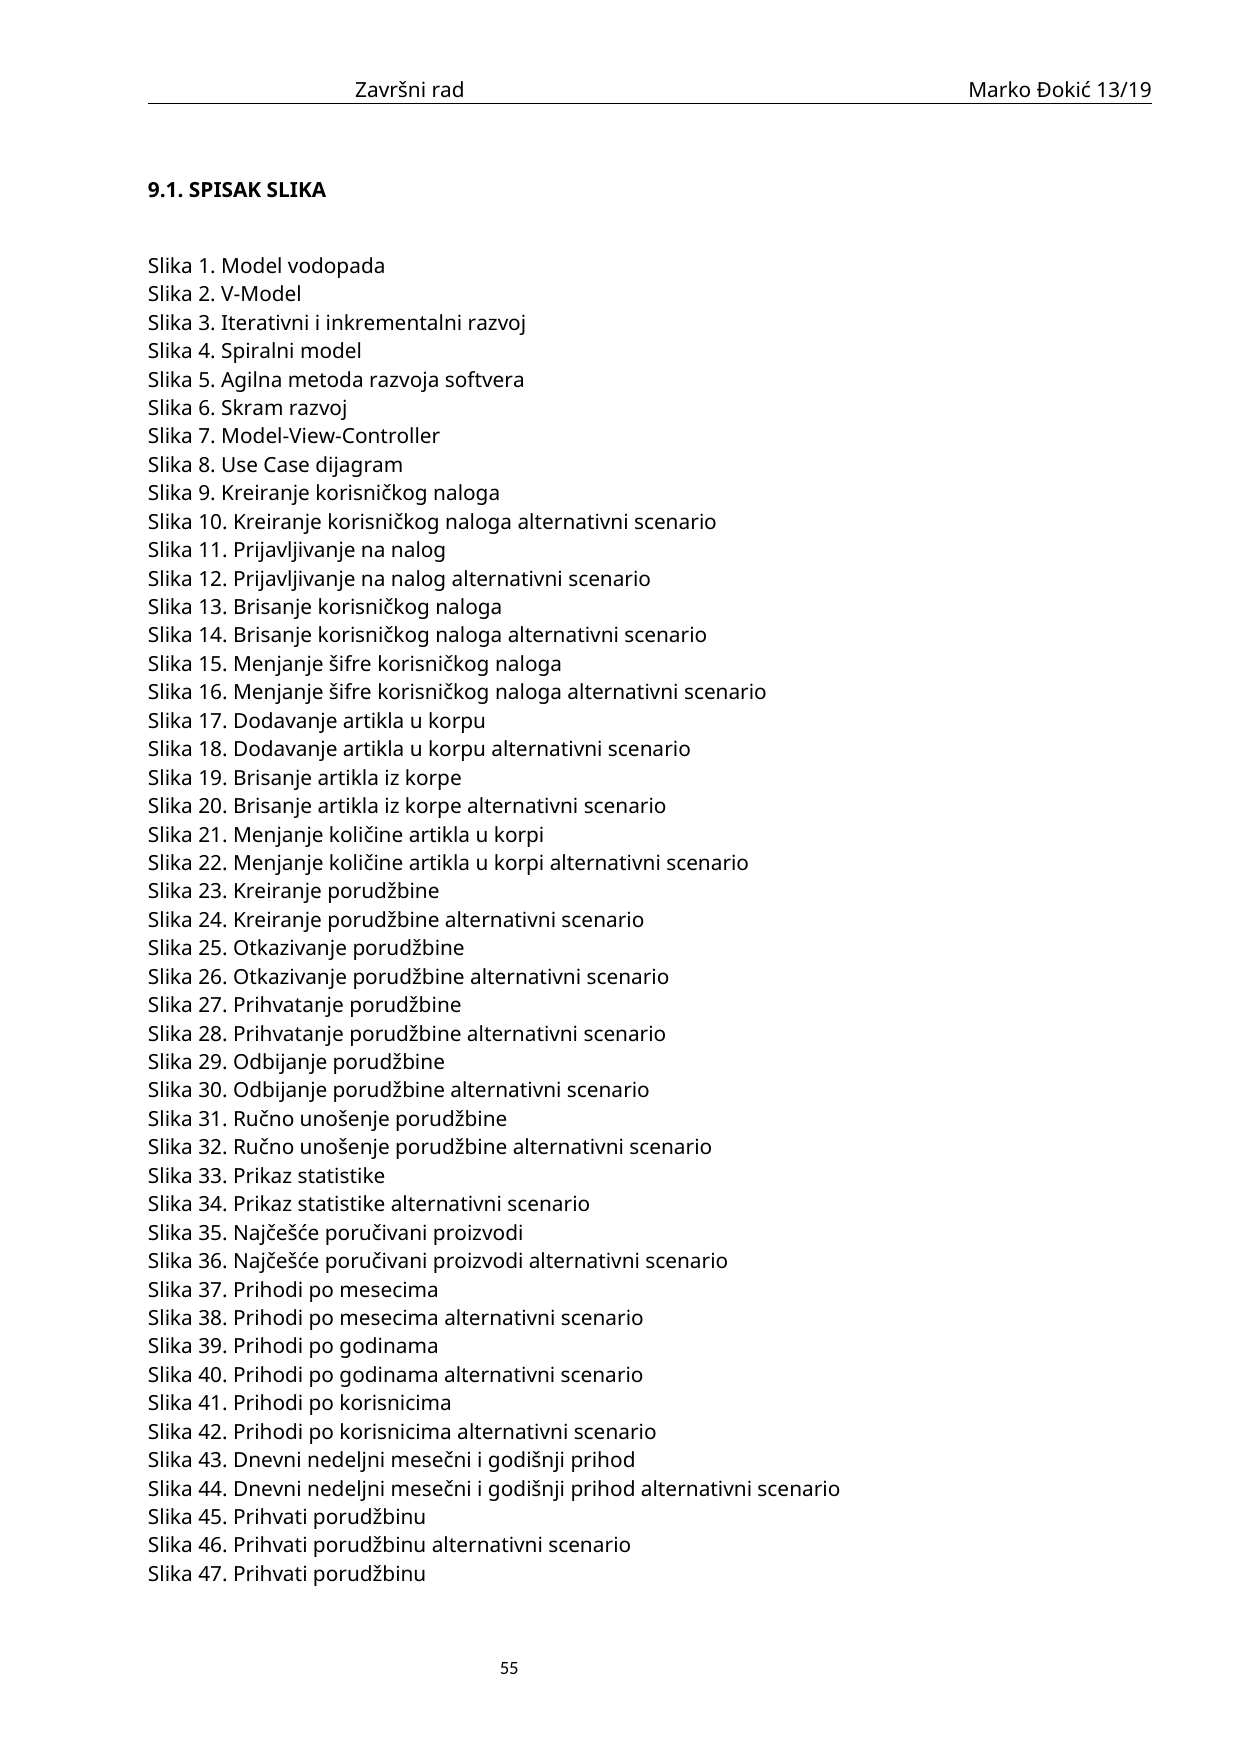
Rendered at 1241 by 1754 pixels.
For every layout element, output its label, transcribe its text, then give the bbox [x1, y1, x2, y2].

text Slika 8. Use Case dijagram [148, 450, 1152, 478]
text Slika 3. Iterativni i inkrementalni razvoj [148, 308, 1152, 336]
text Slika 24. Kreiranje porudžbine alternativni scenario [148, 905, 1152, 933]
text Slika 13. Brisanje korisničkog naloga [148, 592, 1152, 621]
text Slika 2. V-Model [148, 279, 1152, 308]
text Slika 34. Prikaz statistike alternativni scenario [148, 1189, 1152, 1218]
text Slika 37. Prihodi po mesecima [148, 1275, 1152, 1303]
text Slika 31. Ručno unošenje porudžbine [148, 1104, 1152, 1132]
text Slika 12. Prijavljivanje na nalog alternativni scenario [148, 564, 1152, 592]
text Slika 11. Prijavljivanje na nalog [148, 535, 1152, 564]
text Slika 44. Dnevni nedeljni mesečni i godišnji prihod alternativni scenario [148, 1474, 1152, 1502]
text Slika 22. Menjanje količine artikla u korpi alternativni scenario [148, 848, 1152, 877]
text Slika 17. Dodavanje artikla u korpu [148, 706, 1152, 734]
text Slika 23. Kreiranje porudžbine [148, 877, 1152, 905]
text Slika 28. Prihvatanje porudžbine alternativni scenario [148, 1019, 1152, 1047]
text Slika 26. Otkazivanje porudžbine alternativni scenario [148, 962, 1152, 990]
text Slika 20. Brisanje artikla iz korpe alternativni scenario [148, 791, 1152, 820]
text Slika 15. Menjanje šifre korisničkog naloga [148, 649, 1152, 677]
text Slika 21. Menjanje količine artikla u korpi [148, 820, 1152, 848]
text Slika 27. Prihvatanje porudžbine [148, 990, 1152, 1019]
text Slika 16. Menjanje šifre korisničkog naloga alternativni scenario [148, 677, 1152, 706]
text Slika 4. Spiralni model [148, 336, 1152, 365]
text Slika 36. Najčešće poručivani proizvodi alternativni scenario [148, 1246, 1152, 1275]
text Slika 29. Odbijanje porudžbine [148, 1047, 1152, 1076]
text Slika 38. Prihodi po mesecima alternativni scenario [148, 1303, 1152, 1332]
text Slika 39. Prihodi po godinama [148, 1332, 1152, 1360]
text Slika 42. Prihodi po korisnicima alternativni scenario [148, 1417, 1152, 1445]
text Slika 5. Agilna metoda razvoja softvera [148, 365, 1152, 393]
text Slika 43. Dnevni nedeljni mesečni i godišnji prihod [148, 1445, 1152, 1474]
text Slika 46. Prihvati porudžbinu alternativni scenario [148, 1531, 1152, 1559]
text Slika 1. Model vodopada [148, 251, 1152, 279]
text Slika 9. Kreiranje korisničkog naloga [148, 478, 1152, 507]
text Slika 41. Prihodi po korisnicima [148, 1388, 1152, 1417]
text Slika 47. Prihvati porudžbinu [148, 1559, 1152, 1587]
text Slika 30. Odbijanje porudžbine alternativni scenario [148, 1076, 1152, 1104]
text Slika 45. Prihvati porudžbinu [148, 1502, 1152, 1531]
text Slika 32. Ručno unošenje porudžbine alternativni scenario [148, 1132, 1152, 1161]
text Slika 14. Brisanje korisničkog naloga alternativni scenario [148, 621, 1152, 649]
text Slika 40. Prihodi po godinama alternativni scenario [148, 1360, 1152, 1388]
text Slika 35. Najčešće poručivani proizvodi [148, 1218, 1152, 1246]
text Slika 10. Kreiranje korisničkog naloga alternativni scenario [148, 507, 1152, 535]
text Slika 19. Brisanje artikla iz korpe [148, 763, 1152, 791]
text Slika 18. Dodavanje artikla u korpu alternativni scenario [148, 734, 1152, 763]
text Slika 7. Model-View-Controller [148, 422, 1152, 450]
text Slika 25. Otkazivanje porudžbine [148, 933, 1152, 962]
subtitle SPISAK SLIKA [148, 175, 1152, 203]
text Slika 33. Prikaz statistike [148, 1161, 1152, 1189]
text Slika 6. Skram razvoj [148, 393, 1152, 422]
